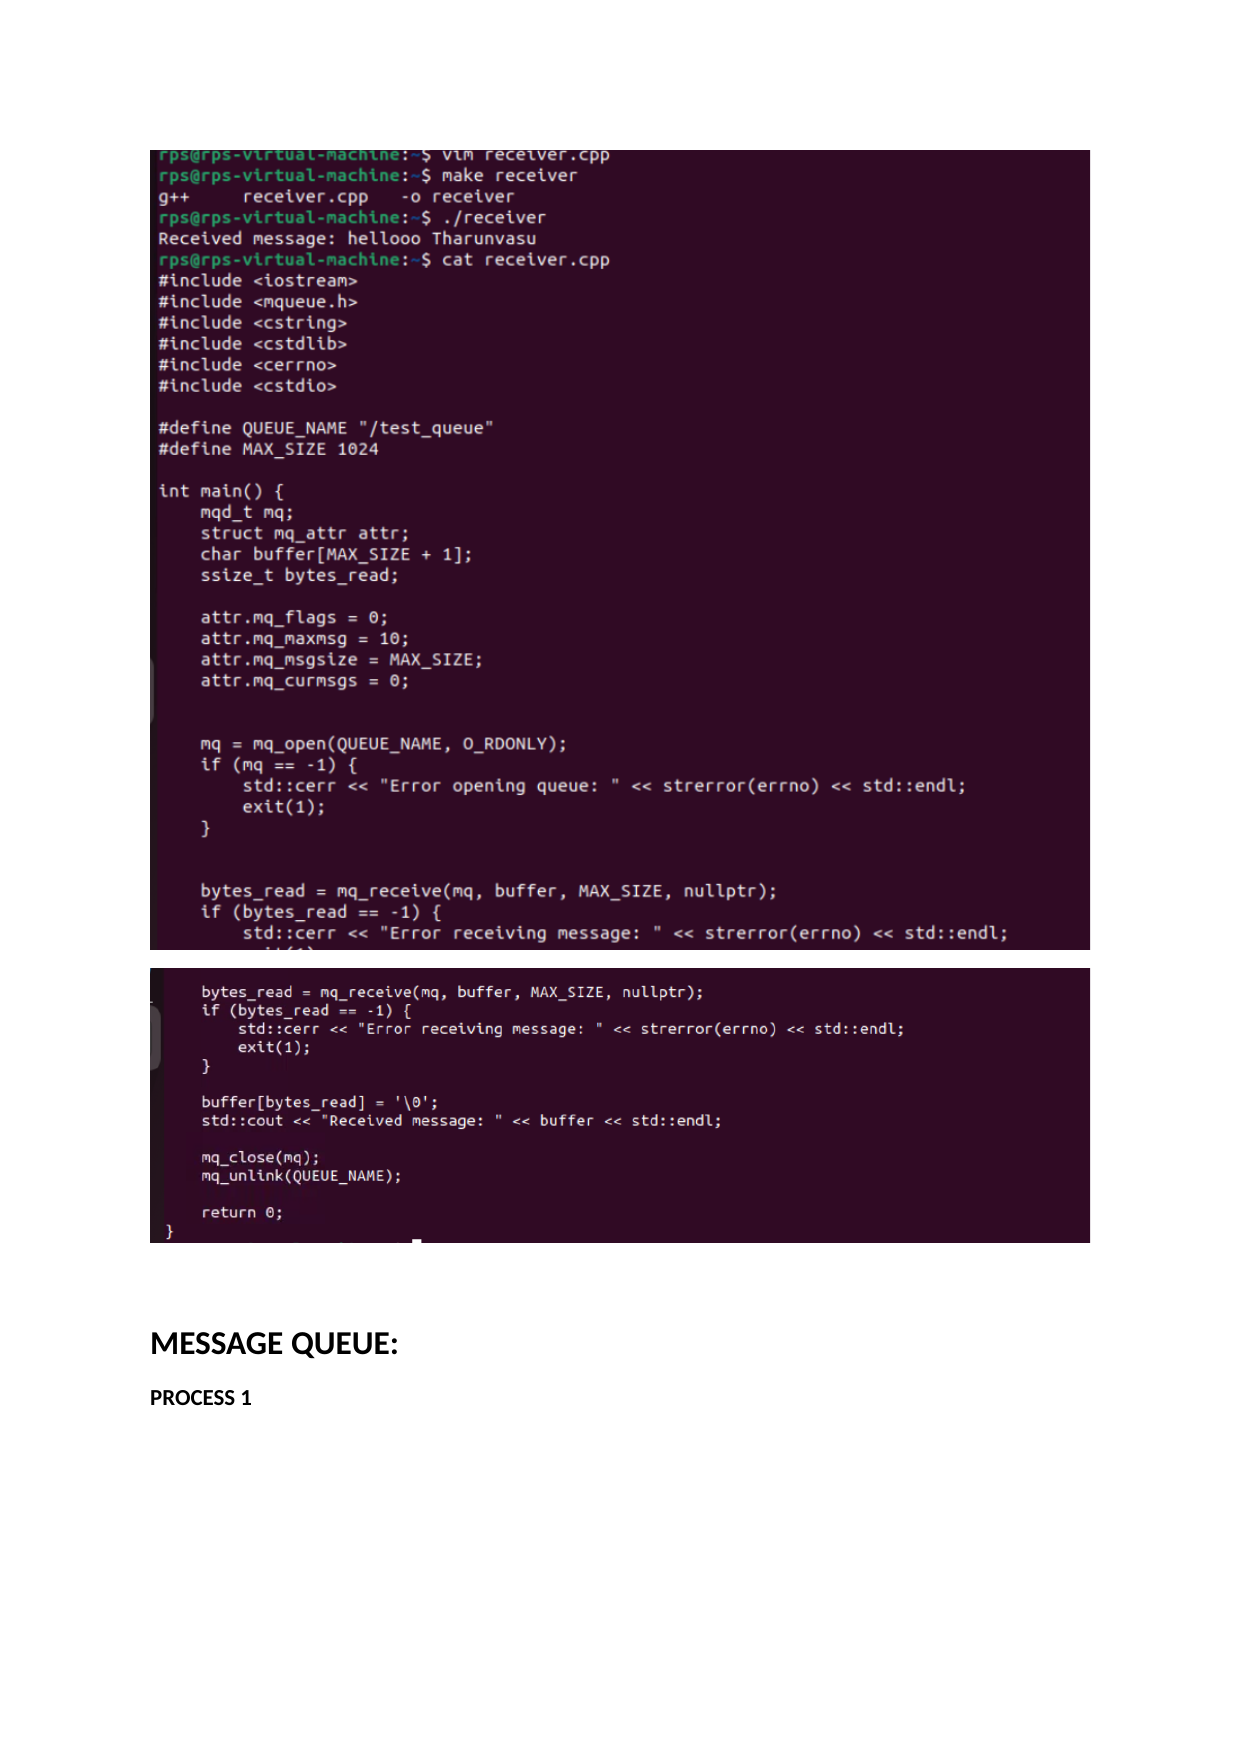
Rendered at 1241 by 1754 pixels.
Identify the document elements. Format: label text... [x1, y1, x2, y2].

text PROCESS 1 [150, 1383, 1090, 1411]
picture [150, 150, 1091, 950]
picture [150, 968, 1091, 1243]
text MESSAGE QUEUE: [150, 1322, 1090, 1363]
